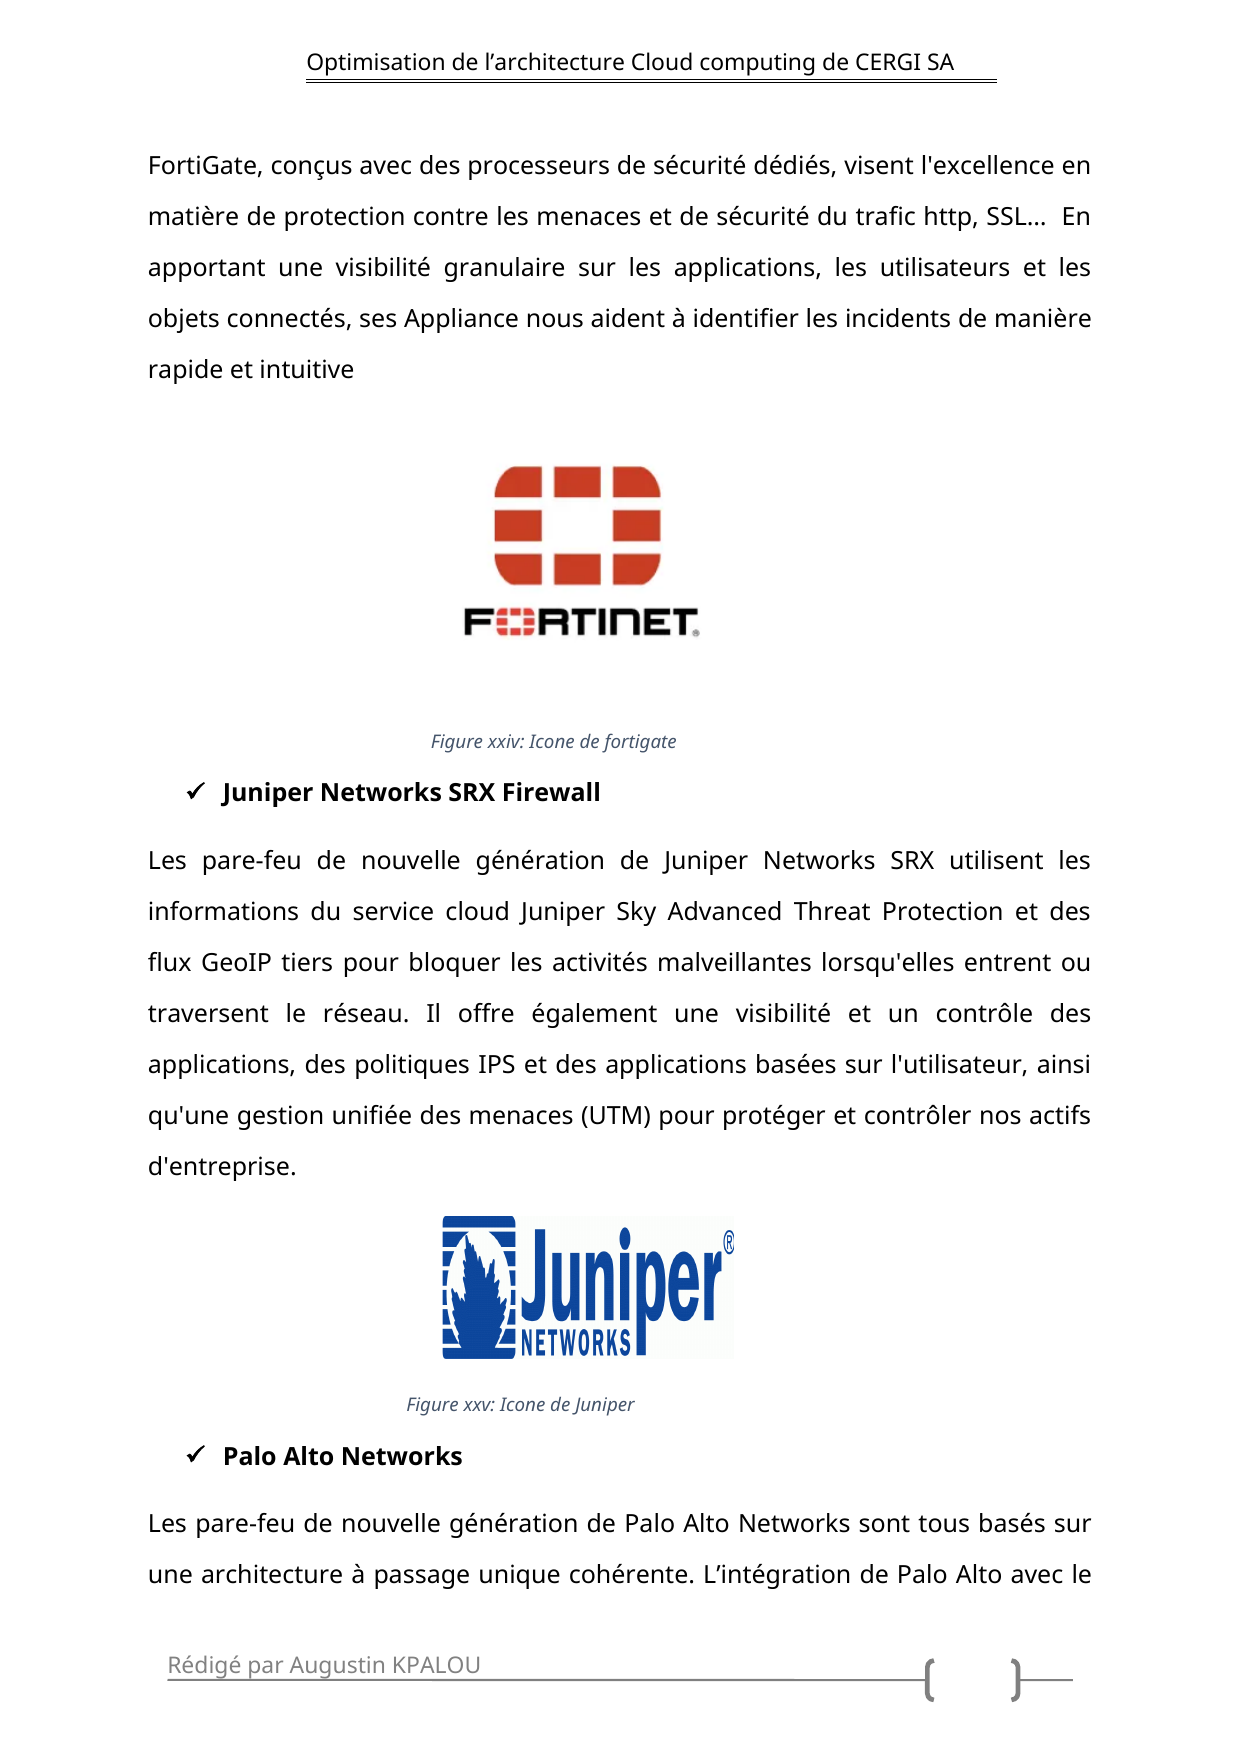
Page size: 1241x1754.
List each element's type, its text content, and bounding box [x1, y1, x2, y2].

list Juniper Networks SRX Firewall [185, 775, 1093, 809]
picture [368, 419, 783, 695]
text Figure xxiv: Icone de fortigate [148, 729, 1093, 754]
text Les pare-feu de nouvelle génération de Juniper Networks SRX utilisent les informations du service cloud Juniper Sky Advanced Threat Protection et des flux GeoIP tiers pour bloquer les activités malveillantes lorsqu'elles entrent ou traversent le réseau. Il offre également une visibilité et un contrôle des applications, des politiques IPS et des applications basées sur l'utilisateur, ainsi qu'une gestion unifiée des menaces (UTM) pour protéger et contrôler nos actifs d'entreprise. [148, 843, 1093, 1183]
text Figure xxv: Icone de Juniper [148, 1392, 1093, 1417]
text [148, 148, 1093, 386]
list Palo Alto Networks [185, 1438, 1093, 1472]
picture [442, 1216, 734, 1359]
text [148, 1506, 1093, 1591]
